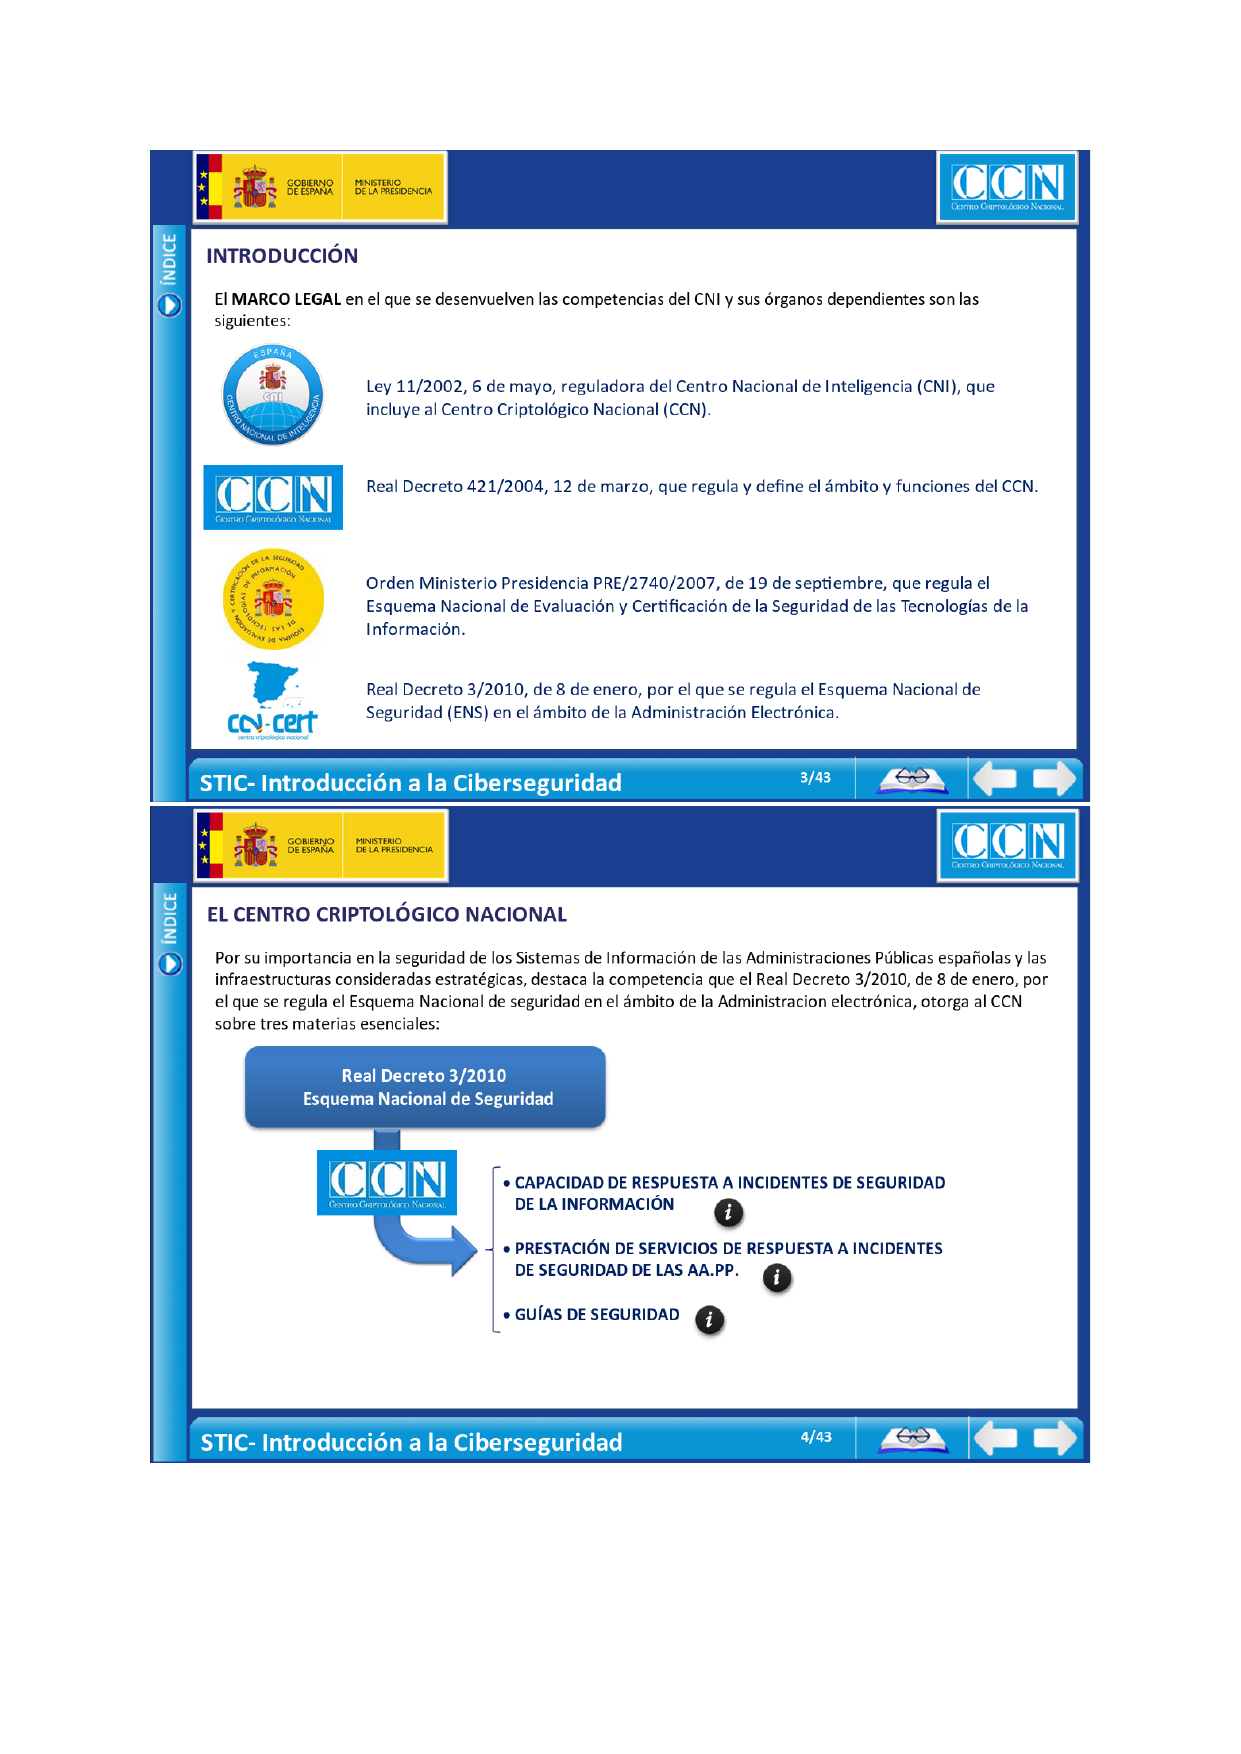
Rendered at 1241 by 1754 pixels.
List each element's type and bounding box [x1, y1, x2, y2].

picture [150, 806, 1091, 1463]
picture [150, 150, 1091, 802]
